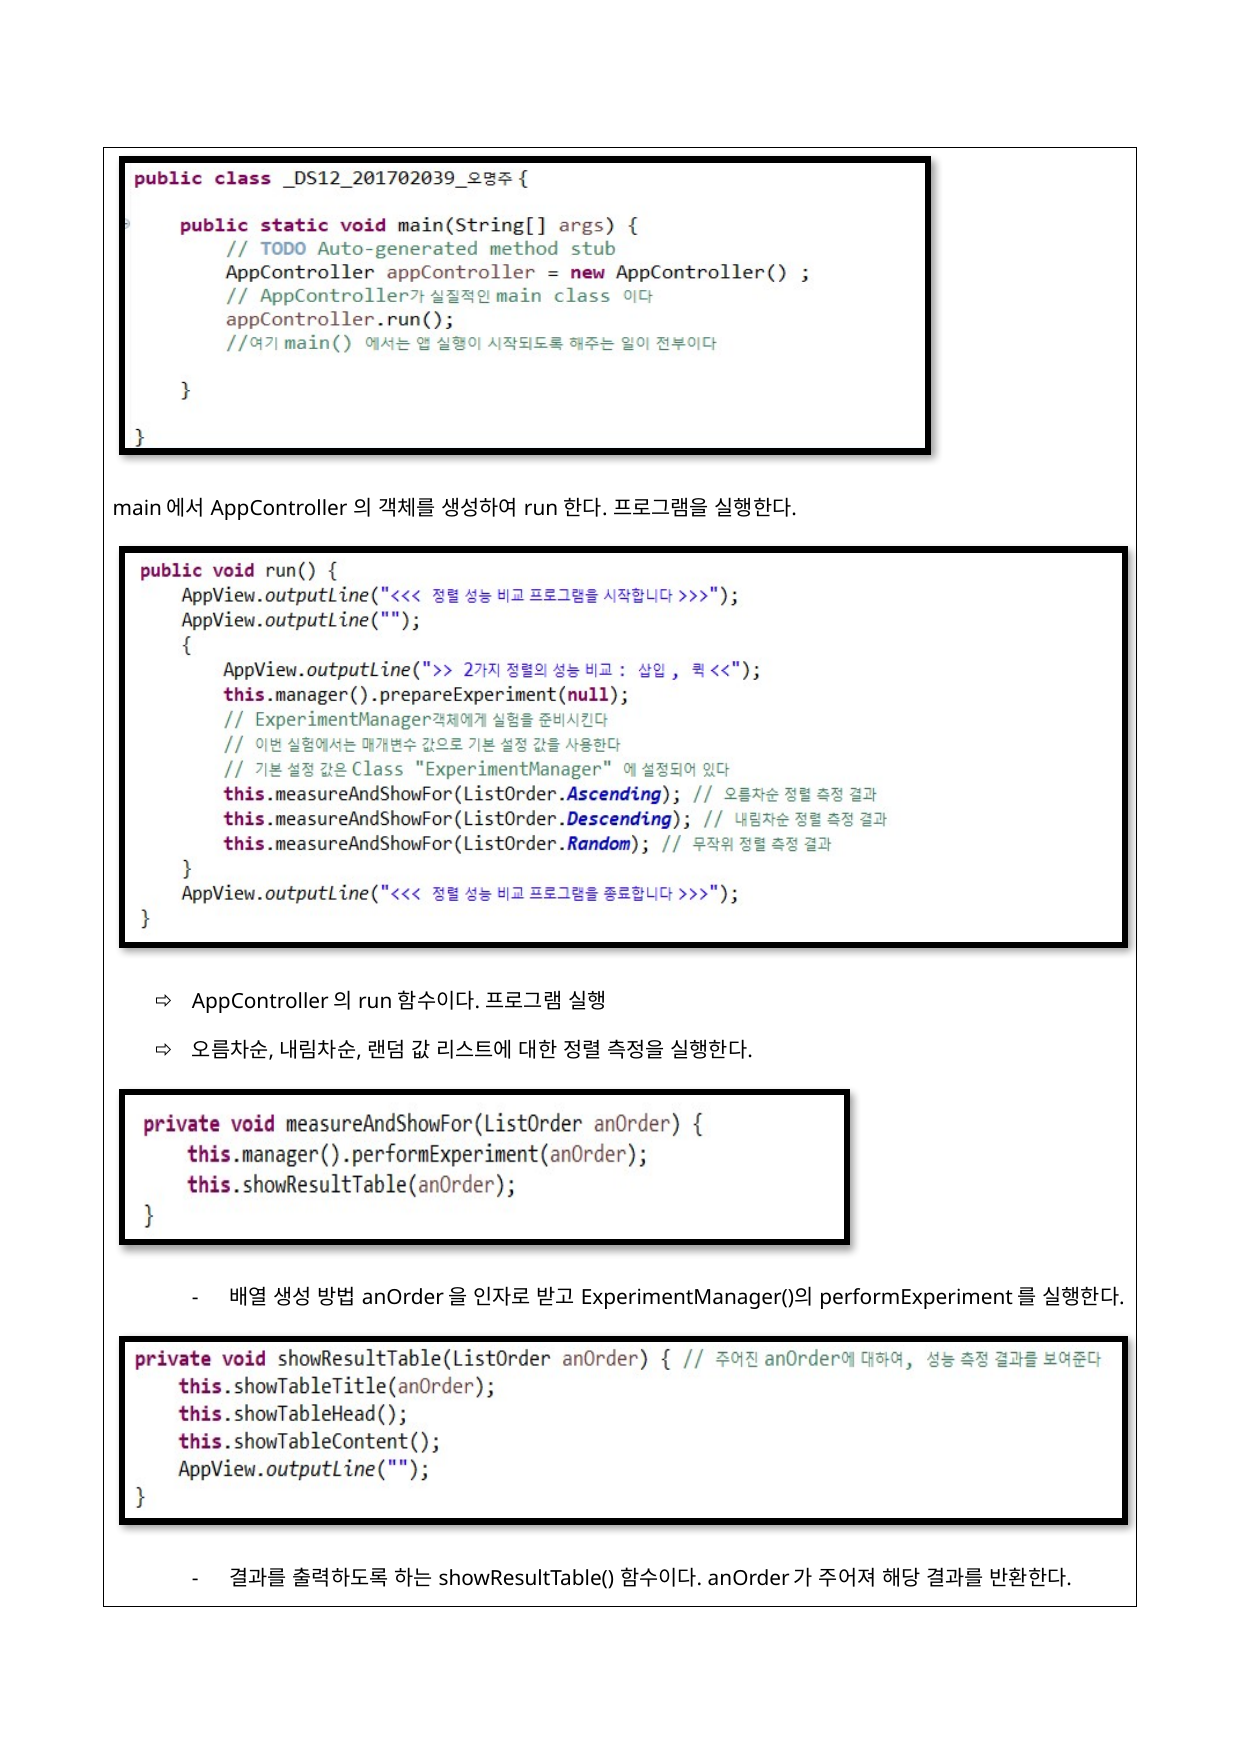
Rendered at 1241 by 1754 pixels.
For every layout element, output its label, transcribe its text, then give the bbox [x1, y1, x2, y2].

list 결과를 출력하도록 하는 showResultTable() 함수이다. anOrder가 주어져 해당 결과를 반환한다. [192, 1561, 1128, 1591]
picture [125, 163, 925, 448]
picture [125, 1095, 844, 1239]
list 배열 생성 방법 anOrder을 인자로 받고 ExperimentManager()의 performExperiment를 실행한다. [192, 1280, 1128, 1310]
picture [125, 553, 1122, 942]
list 오름차순, 내림차순, 랜덤 값 리스트에 대한 정렬 측정을 실행한다. [154, 1033, 1128, 1064]
text main에서 AppController 의 객체를 생성하여 run 한다. 프로그램을 실행한다. [112, 491, 1128, 521]
picture [125, 1342, 1122, 1518]
list AppController의 run 함수이다. 프로그램 실행 [154, 984, 1128, 1014]
